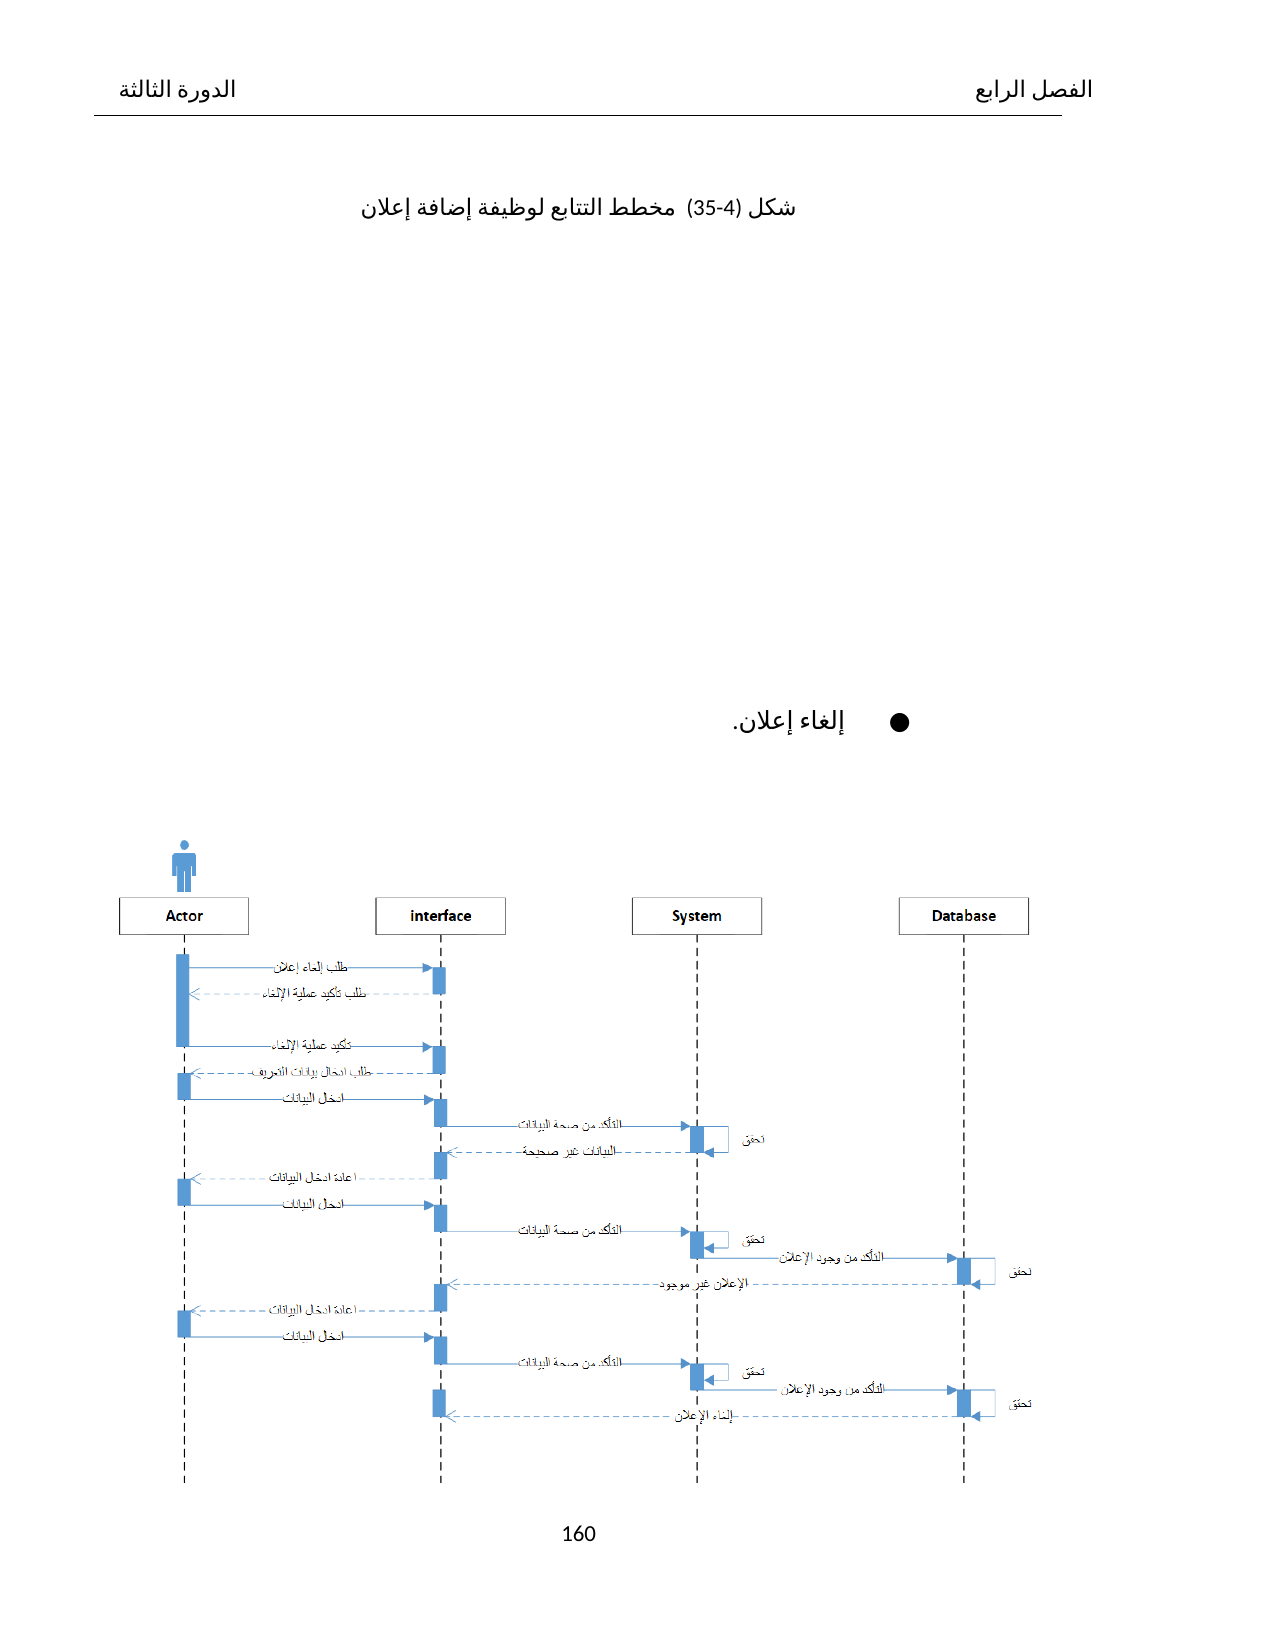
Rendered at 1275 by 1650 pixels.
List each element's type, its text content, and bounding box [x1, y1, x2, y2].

list إلغاء إعلان. [118, 693, 889, 744]
picture [118, 838, 1039, 1484]
text شكل (4-35) مخطط التتابع لوظيفة إضافة إعلان [118, 193, 1039, 221]
